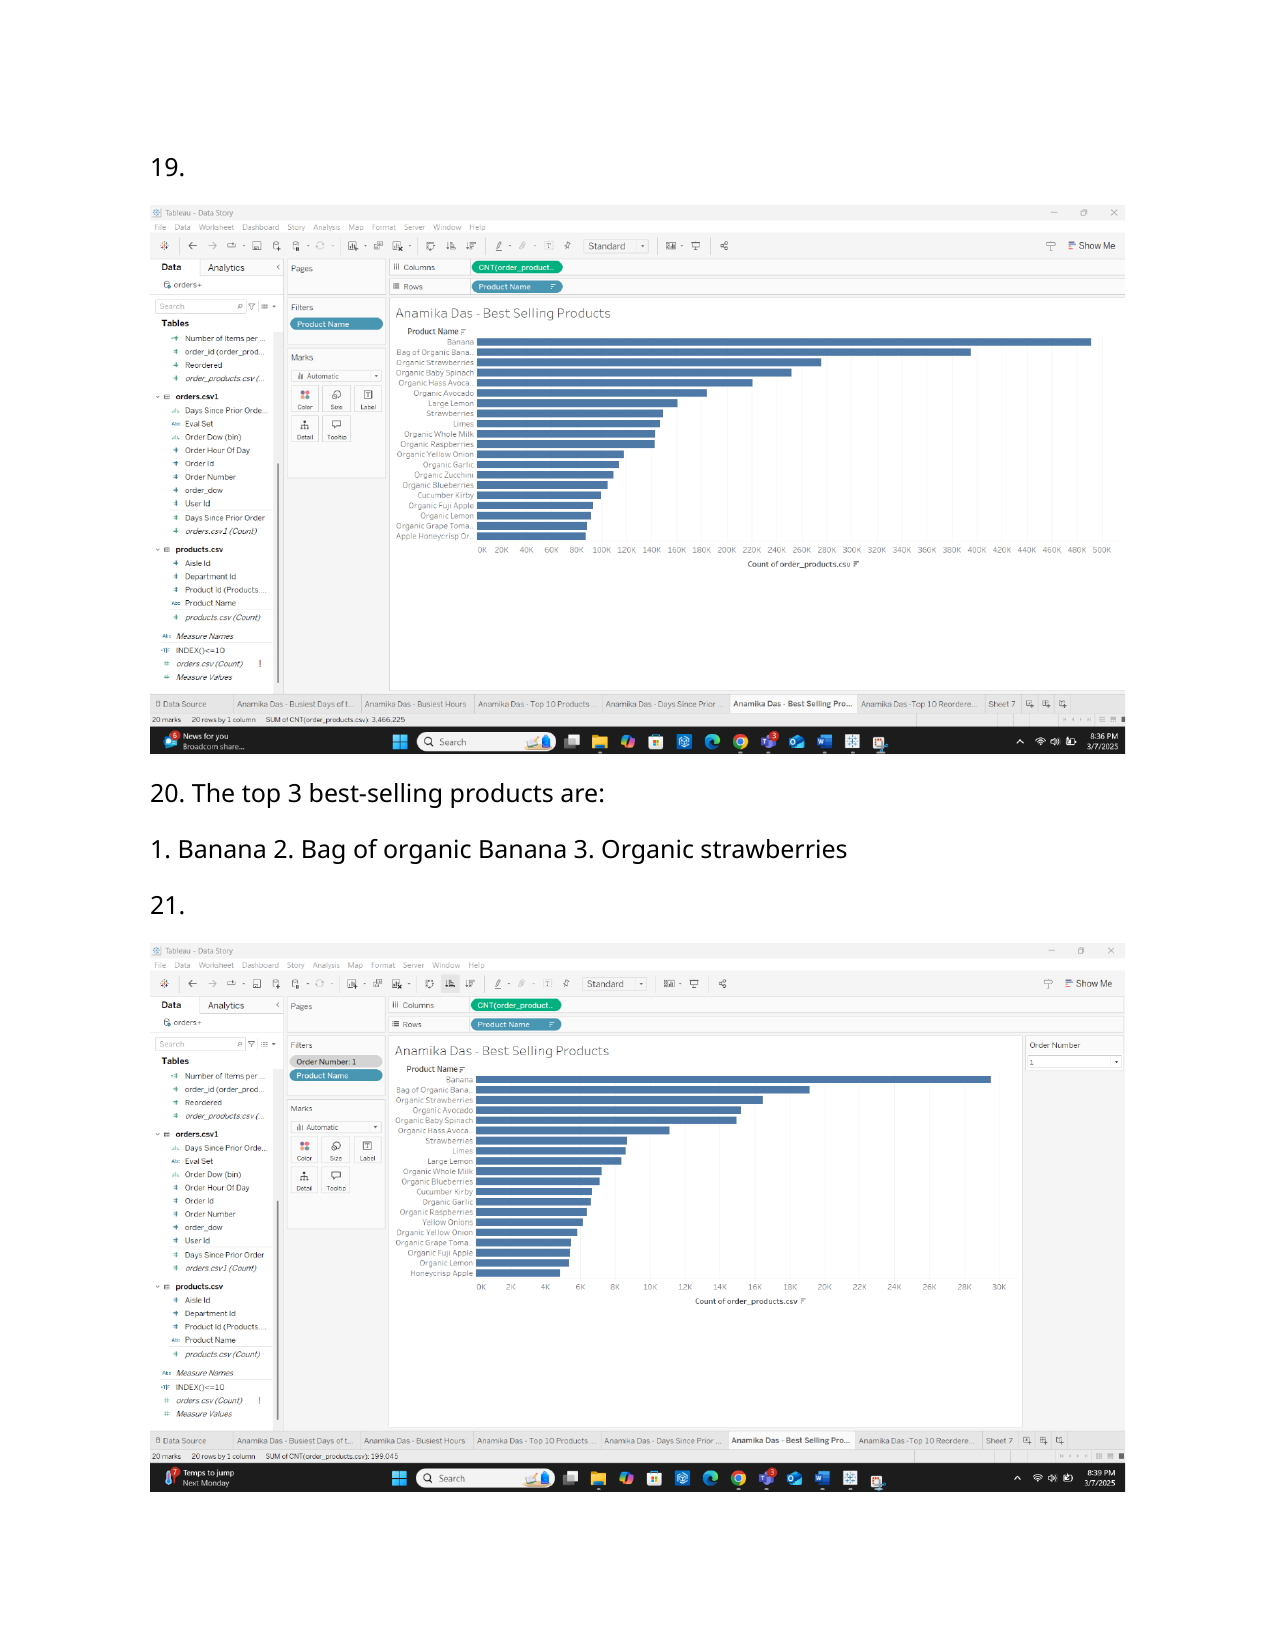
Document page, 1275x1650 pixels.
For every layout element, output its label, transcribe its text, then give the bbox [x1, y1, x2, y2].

picture [150, 205, 1125, 754]
picture [150, 943, 1125, 1492]
text 19. [150, 150, 1125, 184]
text 1. Banana 2. Bag of organic Banana 3. Organic strawberries [150, 832, 1125, 866]
text 20. The top 3 best-selling products are: [150, 776, 1125, 810]
text 21. [150, 887, 1125, 922]
